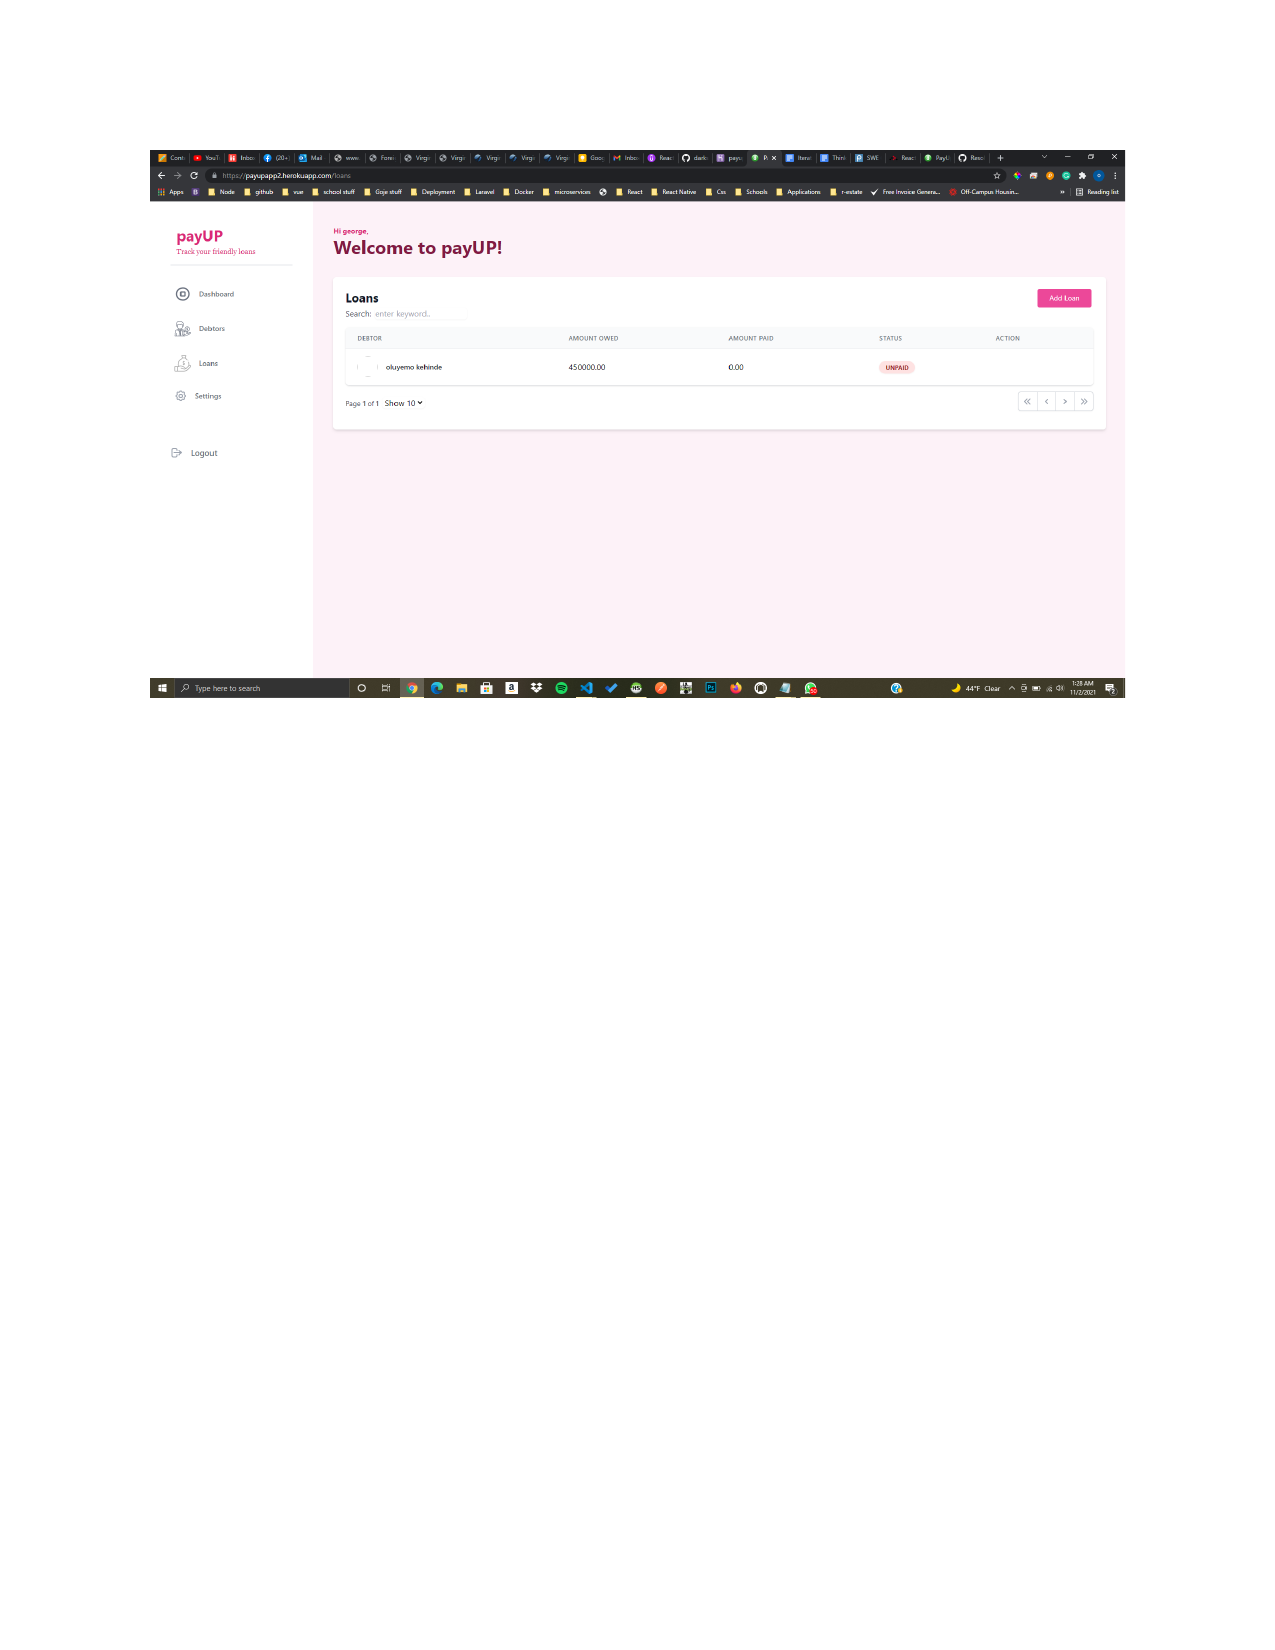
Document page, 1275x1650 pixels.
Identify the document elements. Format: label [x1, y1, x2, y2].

picture [150, 150, 1125, 698]
